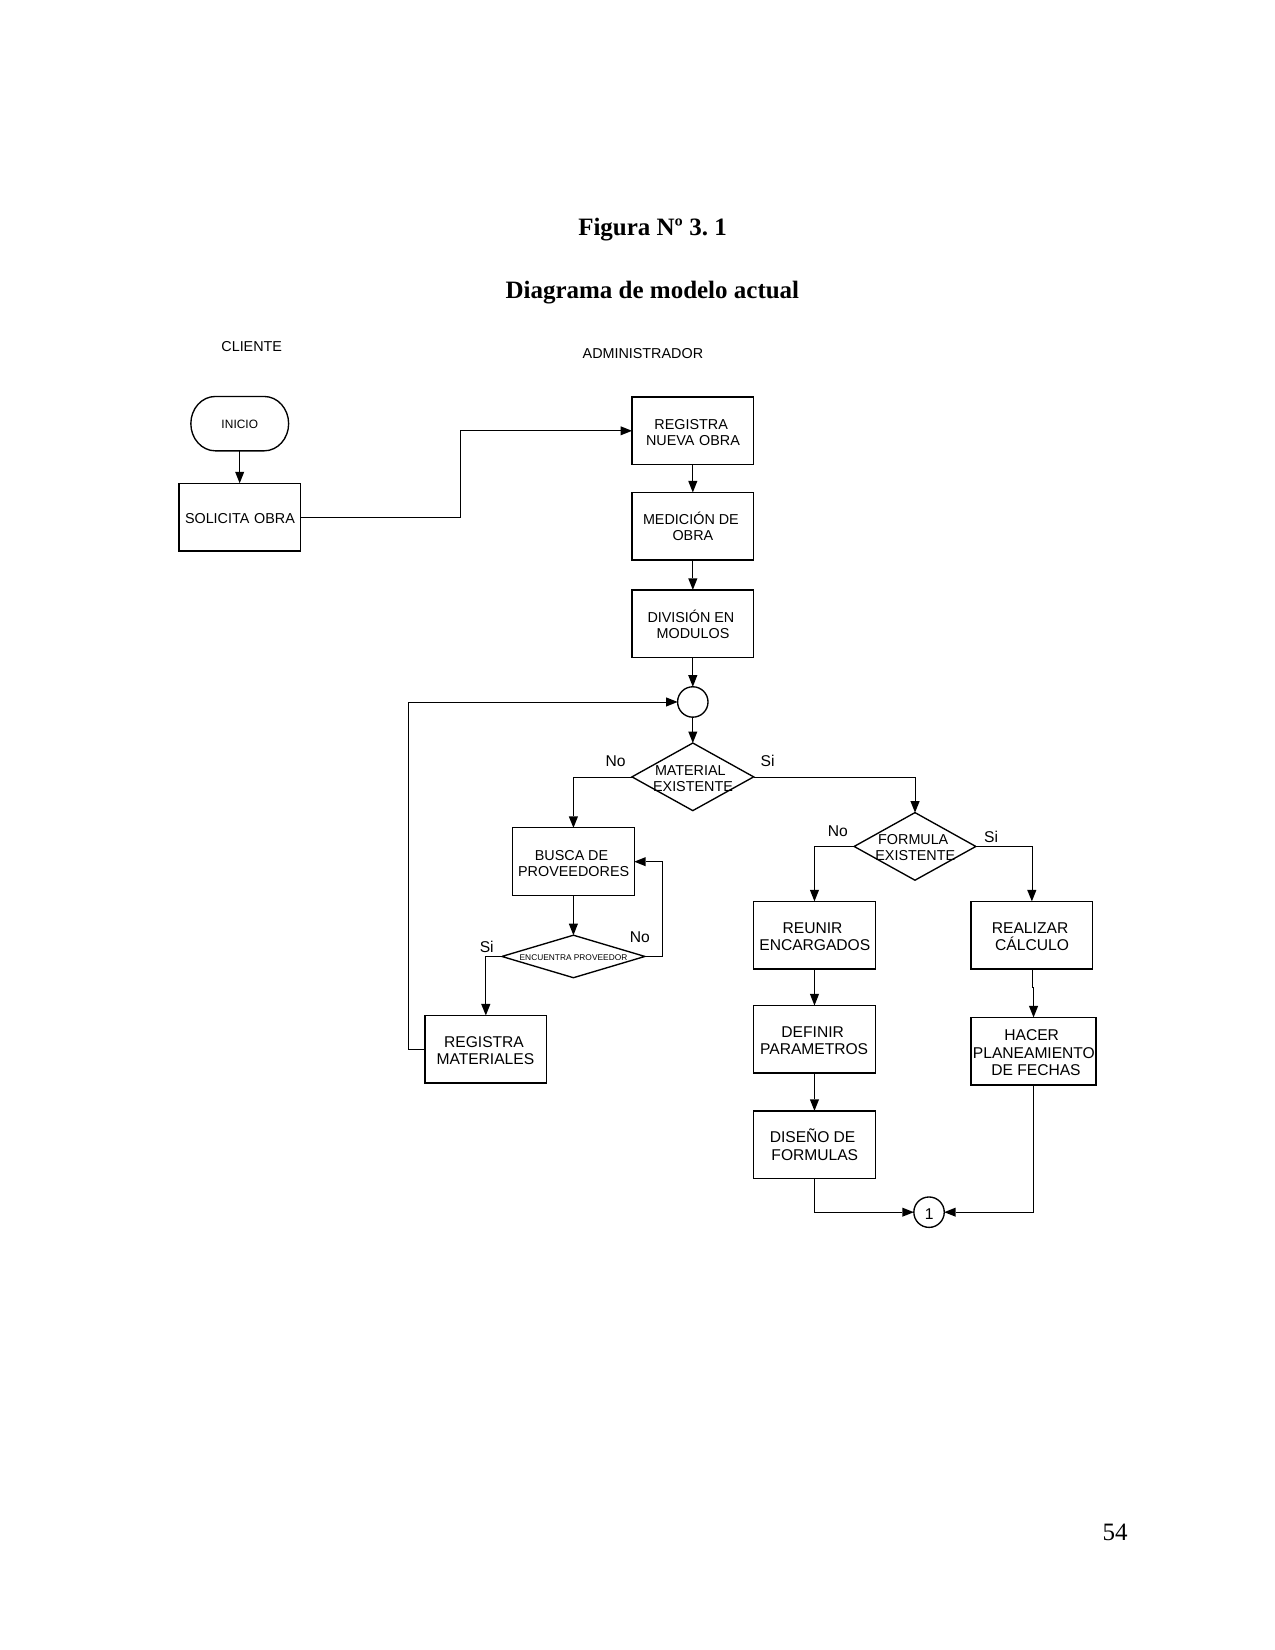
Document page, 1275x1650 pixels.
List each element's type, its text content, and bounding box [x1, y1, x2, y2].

text Diagrama de modelo actual [177, 276, 1127, 304]
text Figura Nº 3. 1 [177, 212, 1127, 240]
